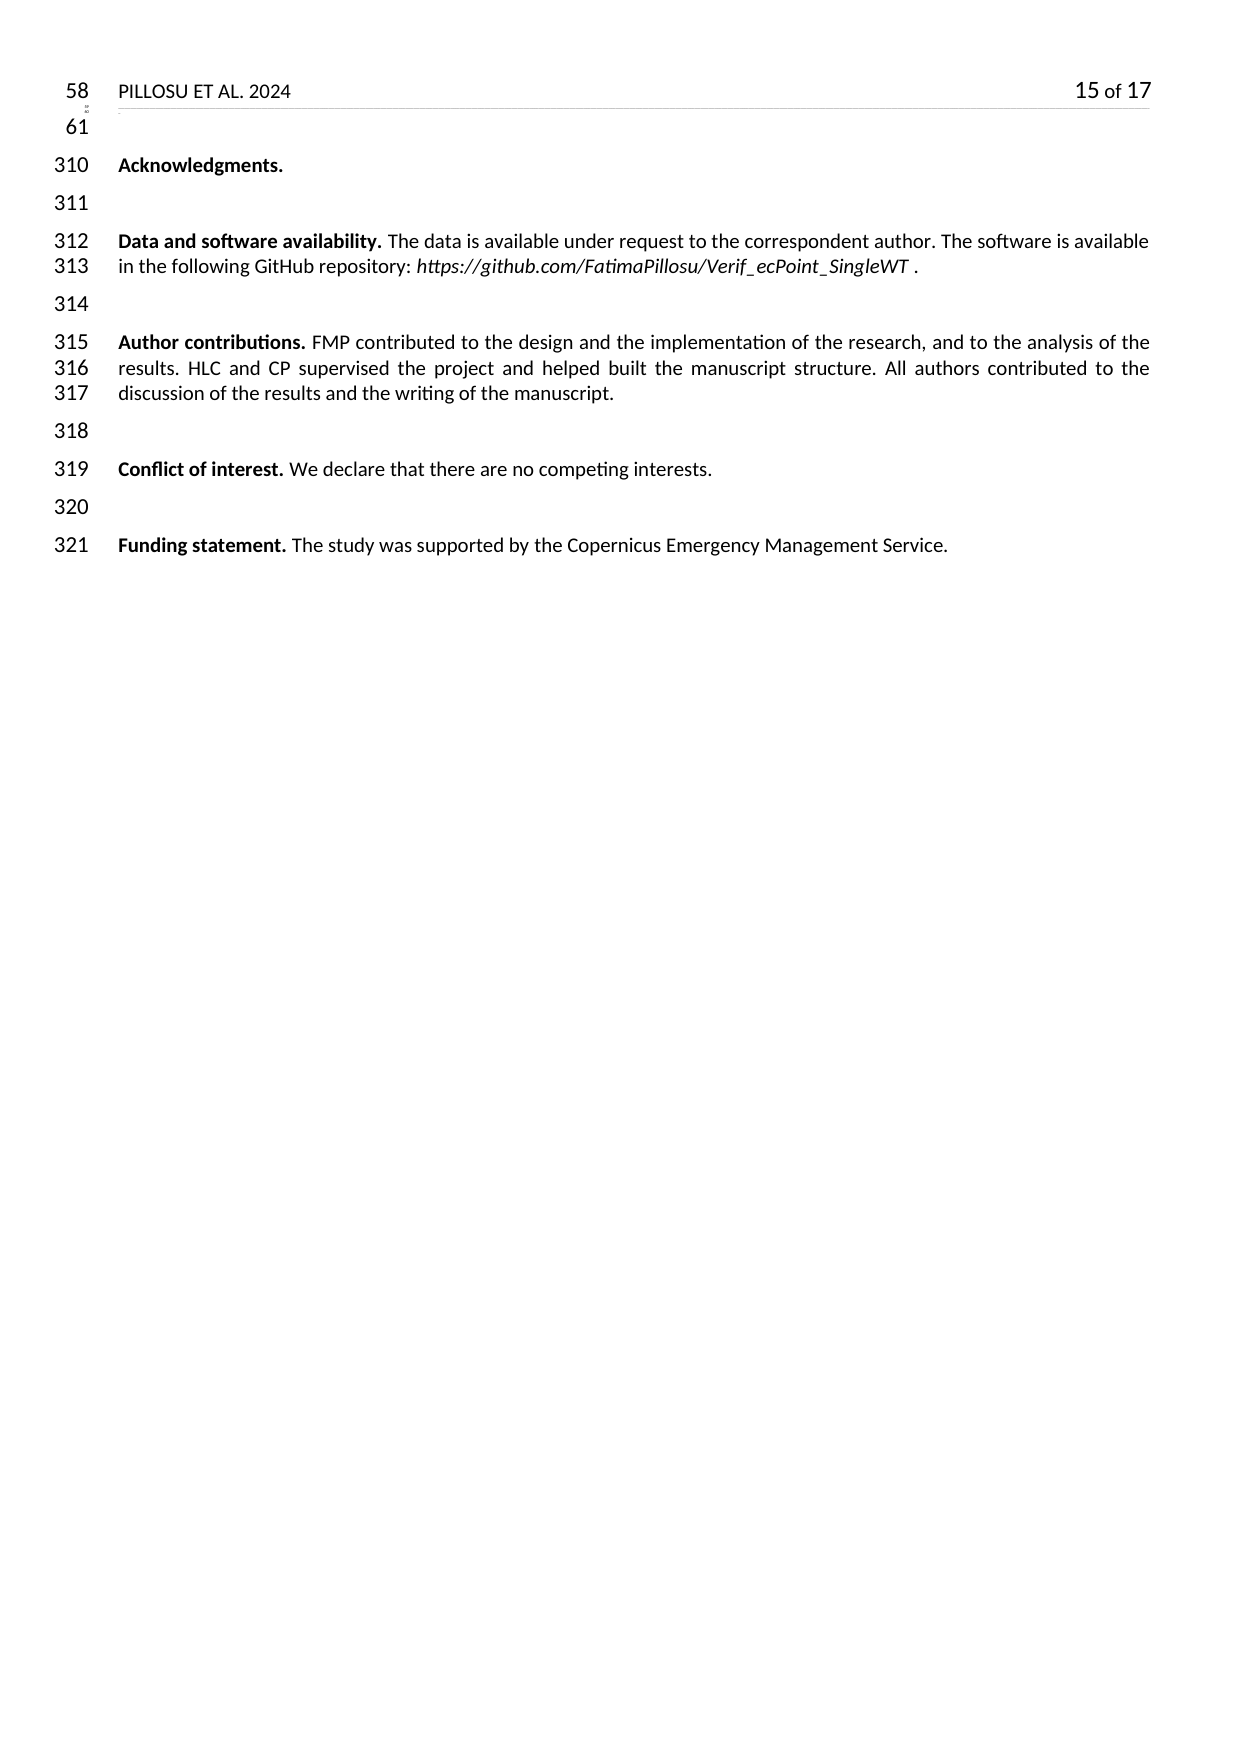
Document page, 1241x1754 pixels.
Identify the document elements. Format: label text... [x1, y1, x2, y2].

text Funding statement. The study was supported by the Copernicus Emergency Management Service. [118, 532, 1152, 557]
text Acknowledgments. [118, 152, 1152, 178]
text Conflict of interest. We declare that there are no competing interests. [118, 456, 1152, 482]
text Data and software availability. The data is available under request to the correspondent author. The software is available in the following GitHub repository: https://github.com/FatimaPillosu/Verif_ecPoint_SingleWT . [118, 228, 1152, 279]
text Author contributions. FMP contributed to the design and the implementation of the research, and to the analysis of the results. HLC and CP supervised the project and helped built the manuscript structure. All authors contributed to the discussion of the results and the writing of the manuscript. [118, 329, 1152, 406]
